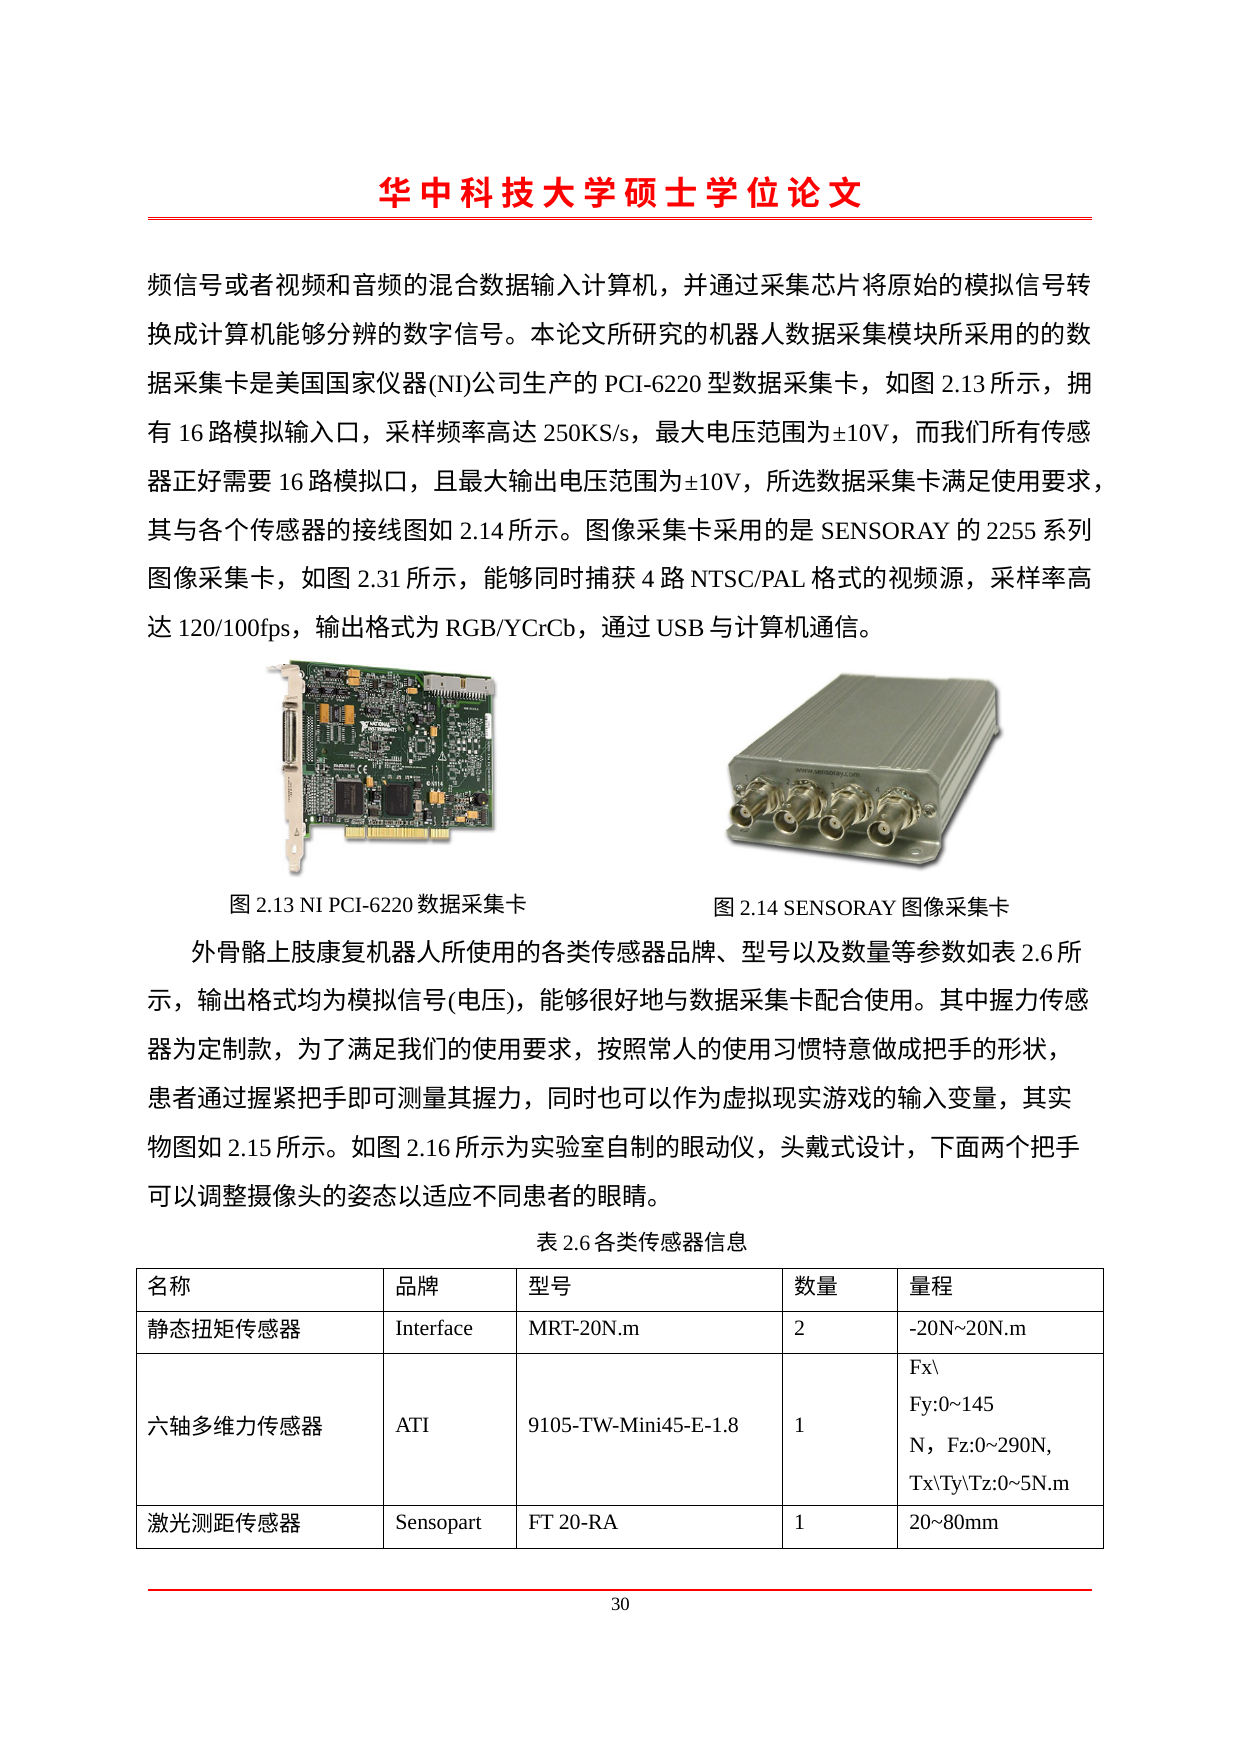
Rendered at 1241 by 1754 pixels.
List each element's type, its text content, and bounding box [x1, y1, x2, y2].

table_cell Fx\Fy:0~145N，Fz:0~290N, Tx\Ty\Tz:0~5N.m [898, 1354, 1103, 1505]
table_cell 2 [783, 1312, 897, 1353]
table_header 数量 [783, 1269, 897, 1311]
table_cell MRT-20N.m [517, 1312, 782, 1353]
table_cell FT 20-RA [517, 1506, 782, 1547]
table_cell 静态扭矩传感器 [137, 1312, 383, 1353]
table_header 品牌 [384, 1269, 516, 1311]
table_cell ATI [384, 1354, 516, 1505]
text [148, 266, 1092, 644]
table_cell -20N~20N.m [898, 1312, 1103, 1353]
table_cell Interface [384, 1312, 516, 1353]
table_cell Sensopart [384, 1506, 516, 1547]
table_cell 激光测距传感器 [137, 1506, 383, 1547]
table_header 量程 [898, 1269, 1103, 1311]
table_cell 9105-TW-Mini45-E-1.8 [517, 1354, 782, 1505]
table_header 图2.13 NI PCI-6220数据采集卡 [136, 657, 620, 932]
text 表2.6各类传感器信息 [148, 1225, 1092, 1257]
table_header 图2.14 SENSORAY图像采集卡 [620, 657, 1104, 932]
table_cell 1 [783, 1354, 897, 1505]
table_header 名称 [137, 1269, 383, 1311]
table_cell 20~80mm [898, 1506, 1103, 1547]
picture [709, 656, 1015, 881]
table_cell 六轴多维力传感器 [137, 1354, 383, 1505]
text 外骨骼上肢康复机器人所使用的各类传感器品牌、型号以及数量等参数如表2.6所示，输出格式均为模拟信号(电压)，能够很好地与数据采集卡配合使用。其中握力传感器为定制款，为了满足我们的使用要求，按照常人的使用习惯特意做成把手的形状，患者通过握紧把手即可测量其握力，同时也可以作为虚拟现实游戏的输入变量，其实物图如2.15所示。如图2.16所示为实验室自制的眼动仪，头戴式设计，下面两个把手可以调整摄像头的姿态以适应不同患者的眼睛。 [148, 932, 1092, 1212]
table_header 型号 [517, 1269, 782, 1311]
table_cell 1 [783, 1506, 897, 1547]
